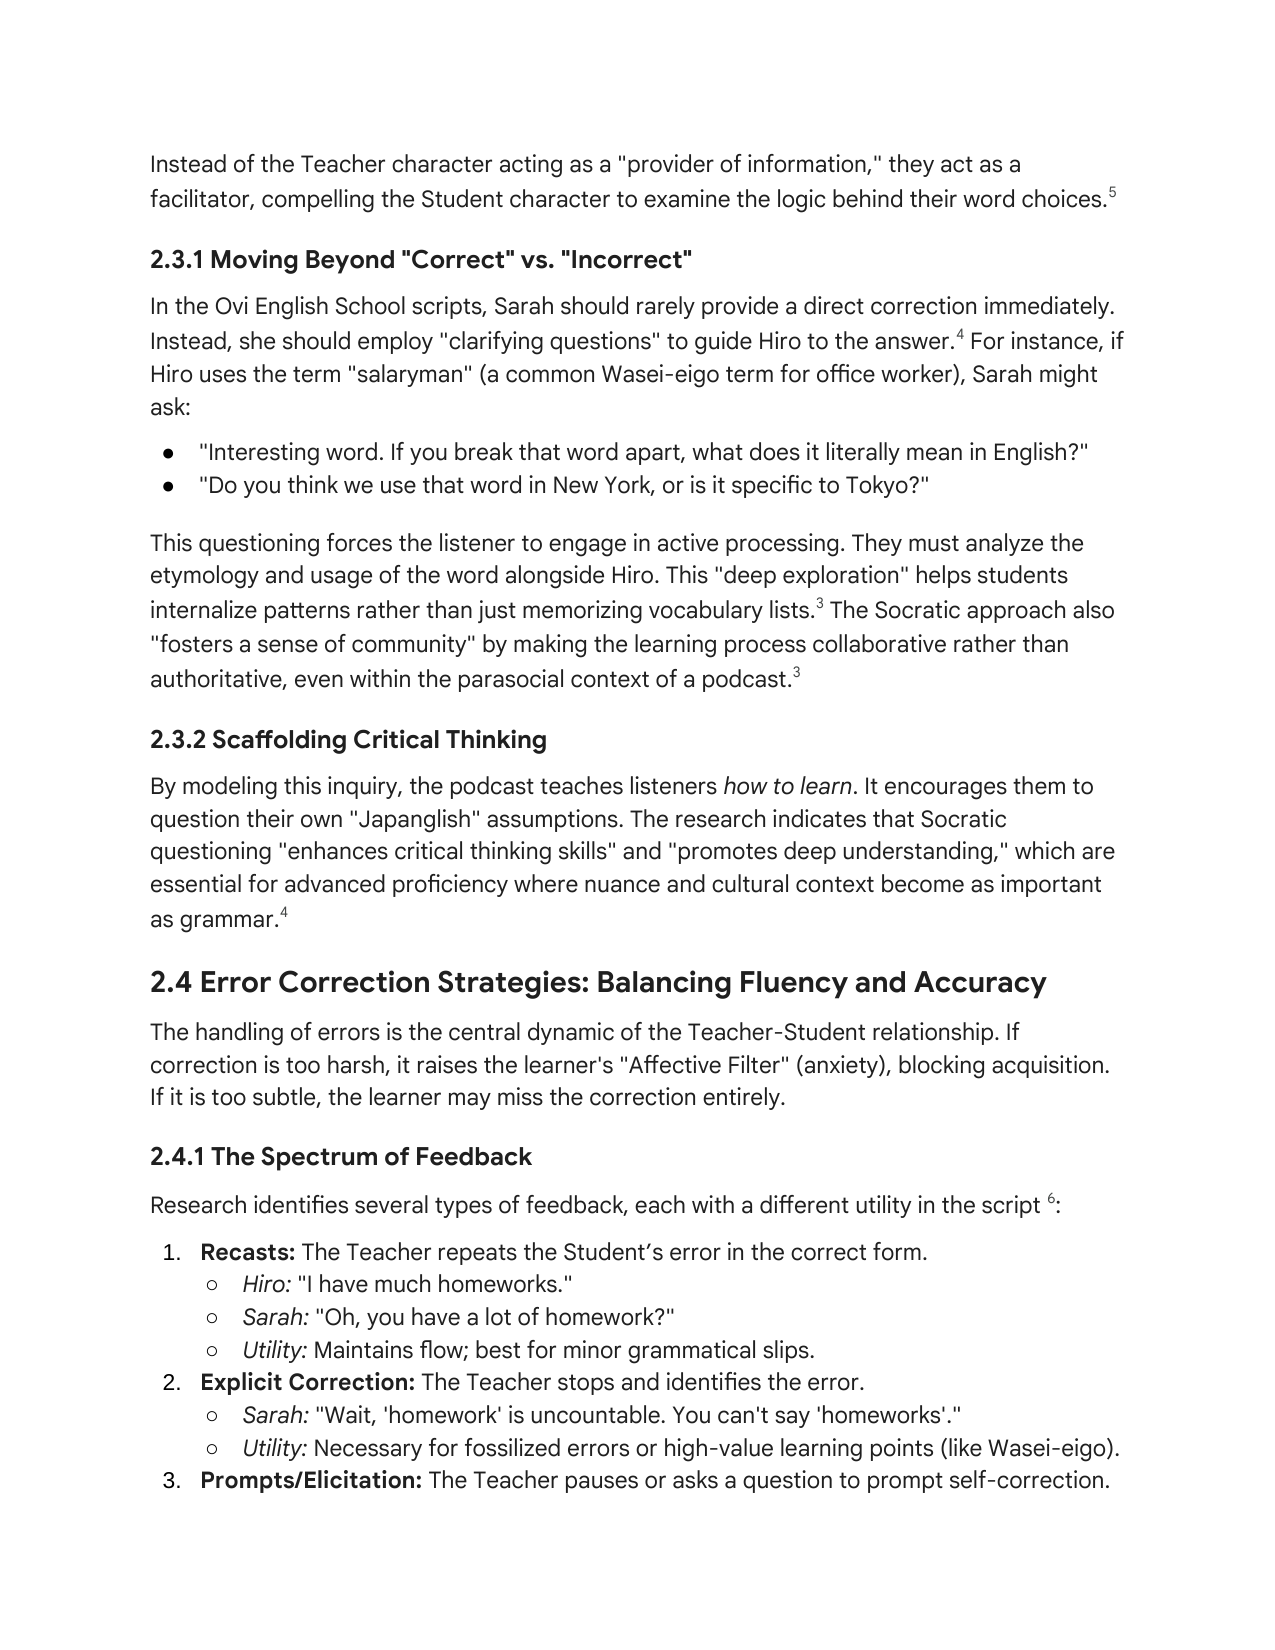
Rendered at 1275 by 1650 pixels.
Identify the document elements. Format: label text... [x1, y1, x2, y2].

list Sarah: "Oh, you have a lot of homework?" [205, 1303, 1125, 1332]
list Explicit Correction: The Teacher stops and identifies the error. [162, 1369, 1125, 1397]
list Hiro: "I have much homeworks." [205, 1271, 1125, 1299]
text The handling of errors is the central dynamic of the Teacher-Student relationship. If correction is too harsh, it raises the learner's "Affective Filter" (anxiety), blocking acquisition. If it is too subtle, the learner may miss the correction entirely. [150, 1018, 1125, 1112]
text This questioning forces the listener to engage in active processing. They must analyze the etymology and usage of the word alongside Hiro. This "deep exploration" helps students internalize patterns rather than just memorizing vocabulary lists.3 The Socratic approach also "fosters a sense of community" by making the learning process collaborative rather than authoritative, even within the parasocial context of a podcast.3 [150, 529, 1125, 694]
subtitle 2.3.1 Moving Beyond "Correct" vs. "Incorrect" [150, 244, 1125, 275]
subtitle 2.4 Error Correction Strategies: Balancing Fluency and Accuracy [150, 964, 1125, 1001]
subtitle 2.4.1 The Spectrum of Feedback [150, 1141, 1125, 1173]
list Recasts: The Teacher repeats the Student’s error in the correct form. [162, 1238, 1125, 1267]
text Research identifies several types of feedback, each with a different utility in the script 6: [150, 1189, 1125, 1221]
list Utility: Maintains flow; best for minor grammatical slips. [205, 1336, 1125, 1365]
subtitle 2.3.2 Scaffolding Critical Thinking [150, 724, 1125, 755]
text By modeling this inquiry, the podcast teaches listeners how to learn. It encourages them to question their own "Japanglish" assumptions. The research indicates that Socratic questioning "enhances critical thinking skills" and "promotes deep understanding," which are essential for advanced proficiency where nuance and cultural context become as important as grammar.4 [150, 772, 1125, 935]
list "Interesting word. If you break that word apart, what does it literally mean in English?" [161, 438, 1125, 467]
list Utility: Necessary for fossilized errors or high-value learning points (like Wasei-eigo). [205, 1434, 1125, 1463]
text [150, 150, 1125, 214]
list "Do you think we use that word in New York, or is it specific to Tokyo?" [161, 471, 1125, 500]
list Sarah: "Wait, 'homework' is uncountable. You can't say 'homeworks'." [205, 1401, 1125, 1430]
list Prompts/Elicitation: The Teacher pauses or asks a question to prompt self-correction. [162, 1467, 1125, 1496]
text In the Ovi English School scripts, Sarah should rarely provide a direct correction immediately. Instead, she should employ "clarifying questions" to guide Hiro to the answer.4 For instance, if Hiro uses the term "salaryman" (a common Wasei-eigo term for office worker), Sarah might ask: [150, 292, 1125, 422]
